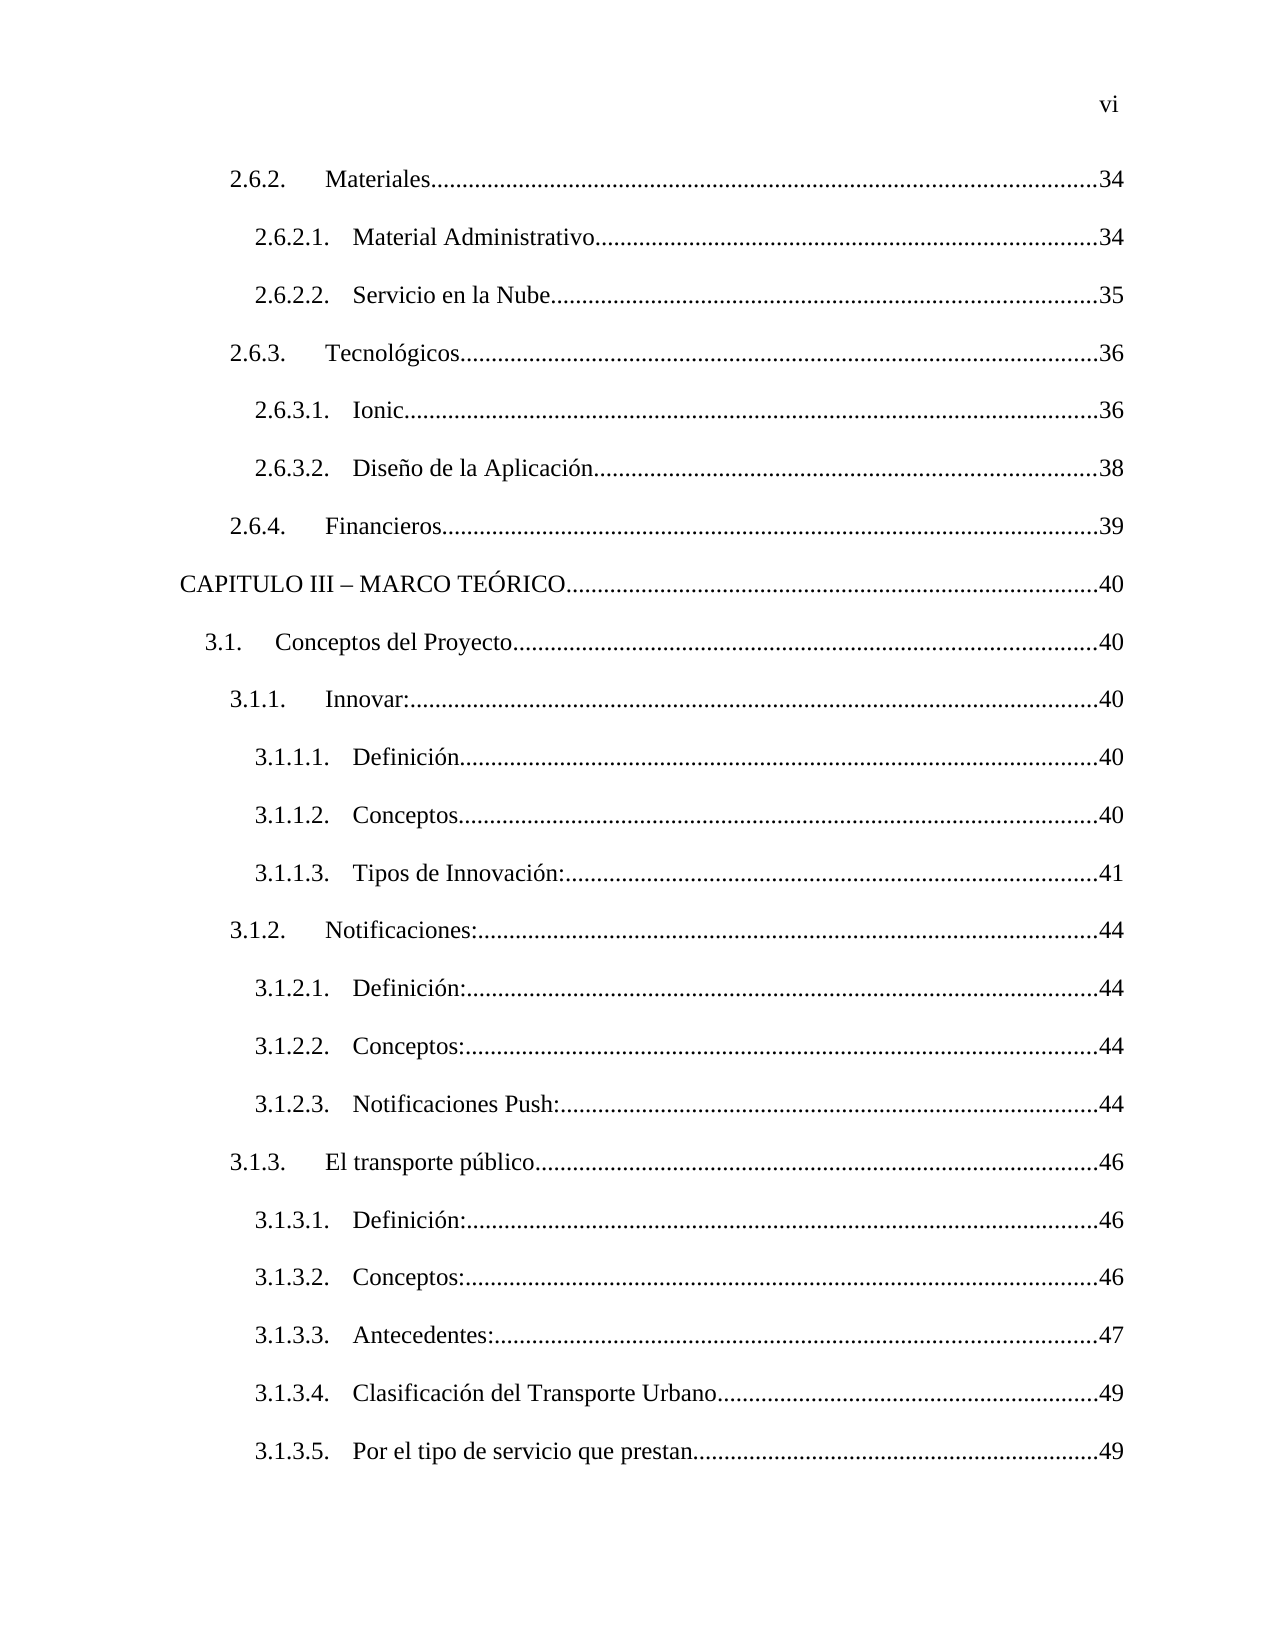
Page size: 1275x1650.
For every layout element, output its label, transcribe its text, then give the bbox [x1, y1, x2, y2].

text 3.1.2. Notificaciones: 44 [200, 916, 1125, 944]
text 3.1.3.1. Definición: 46 [225, 1205, 1125, 1233]
text 3.1. Conceptos del Proyecto 40 [175, 627, 1125, 655]
text 2.6.3.2. Diseño de la Aplicación 38 [225, 453, 1125, 482]
text 3.1.3. El transporte público 46 [200, 1147, 1125, 1176]
text 3.1.2.1. Definición: 44 [225, 973, 1125, 1002]
text 3.1.2.2. Conceptos: 44 [225, 1031, 1125, 1060]
text 3.1.1.1. Definición 40 [225, 742, 1125, 771]
text 2.6.2.1. Material Administrativo 34 [225, 222, 1125, 251]
text 3.1.1.3. Tipos de Innovación: 41 [225, 858, 1125, 887]
text 3.1.3.2. Conceptos: 46 [225, 1262, 1125, 1291]
text 3.1.3.4. Clasificación del Transporte Urbano 49 [225, 1378, 1125, 1407]
text 3.1.3.5. Por el tipo de servicio que prestan 49 [225, 1436, 1125, 1465]
text 3.1.3.3. Antecedentes: 47 [225, 1320, 1125, 1349]
text 2.6.3. Tecnológicos 36 [200, 338, 1125, 367]
text CAPITULO III – MARCO TEÓRICO 40 [150, 569, 1125, 598]
text 2.6.4. Financieros 39 [200, 511, 1125, 540]
text 2.6.2. Materiales 34 [200, 164, 1125, 193]
text 2.6.3.1. Ionic 36 [225, 396, 1125, 424]
text 3.1.1.2. Conceptos 40 [225, 800, 1125, 829]
text 3.1.2.3. Notificaciones Push: 44 [225, 1089, 1125, 1118]
text 3.1.1. Innovar: 40 [200, 684, 1125, 713]
text 2.6.2.2. Servicio en la Nube 35 [225, 280, 1125, 309]
